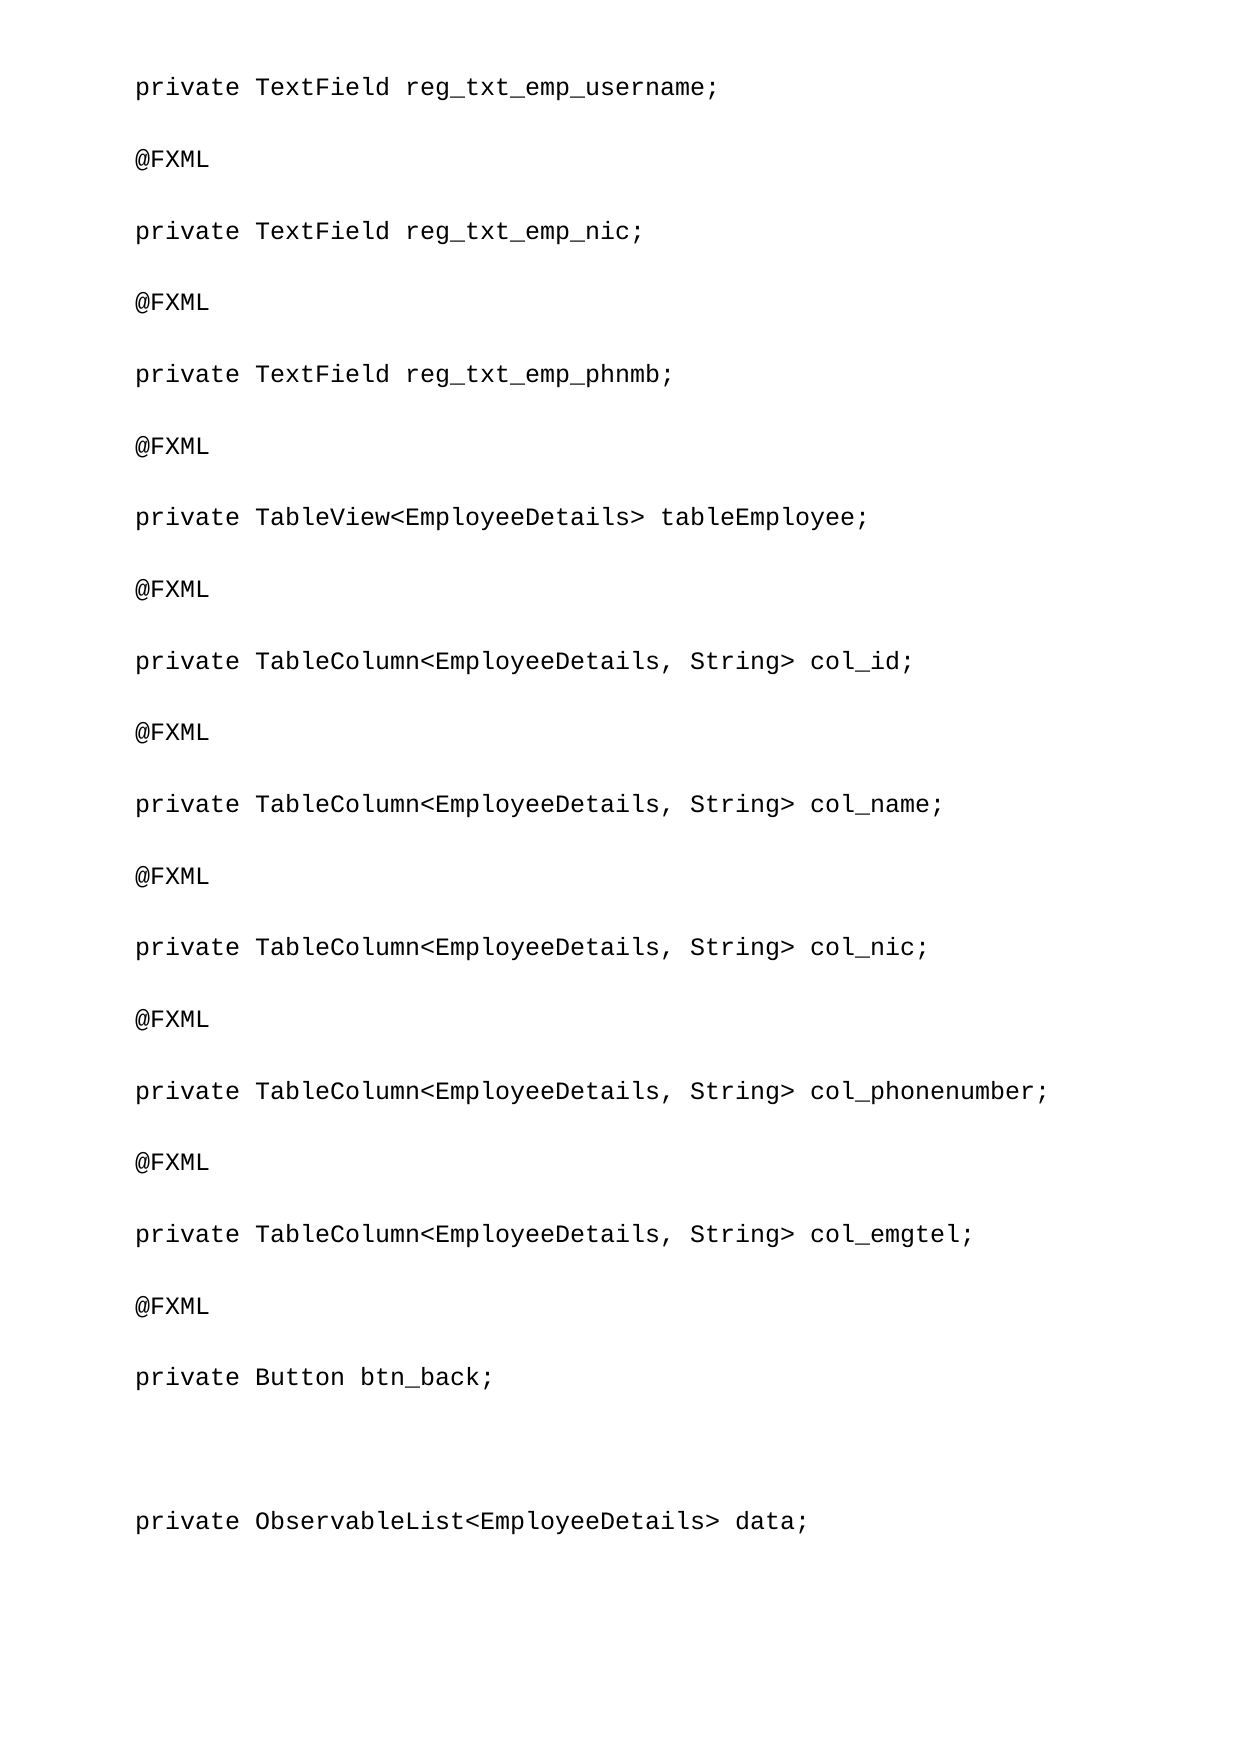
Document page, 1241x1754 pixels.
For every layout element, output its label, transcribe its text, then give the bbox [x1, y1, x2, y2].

text @FXML [75, 433, 1165, 462]
text @FXML [75, 720, 1165, 748]
text @FXML [75, 290, 1165, 318]
text private TextField reg_txt_emp_username; [75, 75, 1165, 103]
text private Button btn_back; [75, 1365, 1165, 1393]
text @FXML [75, 1007, 1165, 1035]
text @FXML [75, 1150, 1165, 1178]
text @FXML [75, 577, 1165, 605]
text private TextField reg_txt_emp_nic; [75, 218, 1165, 247]
text private ObservableList<EmployeeDetails> data; [75, 1508, 1165, 1537]
text private TableColumn<EmployeeDetails, String> col_phonenumber; [75, 1078, 1165, 1107]
text private TableColumn<EmployeeDetails, String> col_name; [75, 792, 1165, 820]
text private TableColumn<EmployeeDetails, String> col_nic; [75, 935, 1165, 963]
text private TableColumn<EmployeeDetails, String> col_id; [75, 648, 1165, 677]
text private TableColumn<EmployeeDetails, String> col_emgtel; [75, 1222, 1165, 1250]
text private TextField reg_txt_emp_phnmb; [75, 362, 1165, 390]
text @FXML [75, 863, 1165, 892]
text private TableView<EmployeeDetails> tableEmployee; [75, 505, 1165, 533]
text @FXML [75, 147, 1165, 175]
text @FXML [75, 1293, 1165, 1322]
